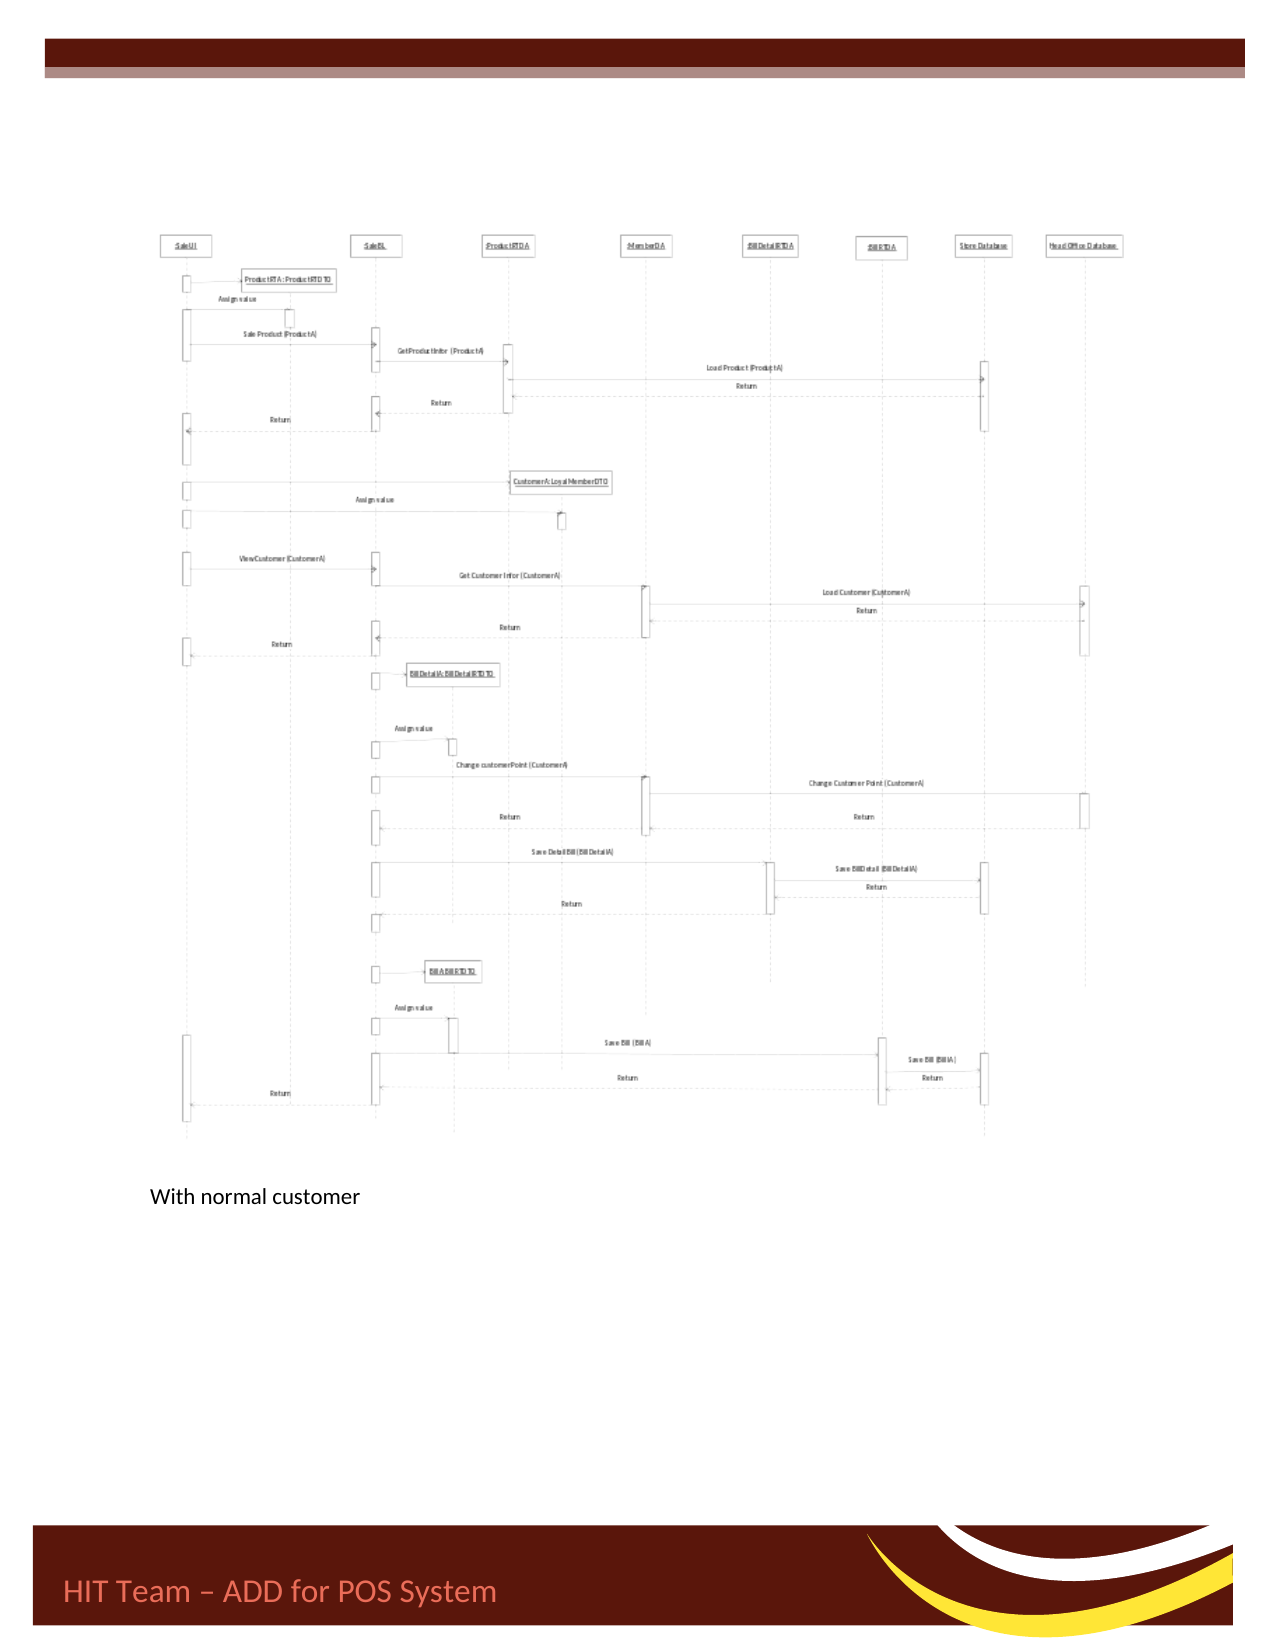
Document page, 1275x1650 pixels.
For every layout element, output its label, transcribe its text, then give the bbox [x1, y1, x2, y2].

text With normal customer [150, 1182, 1125, 1211]
